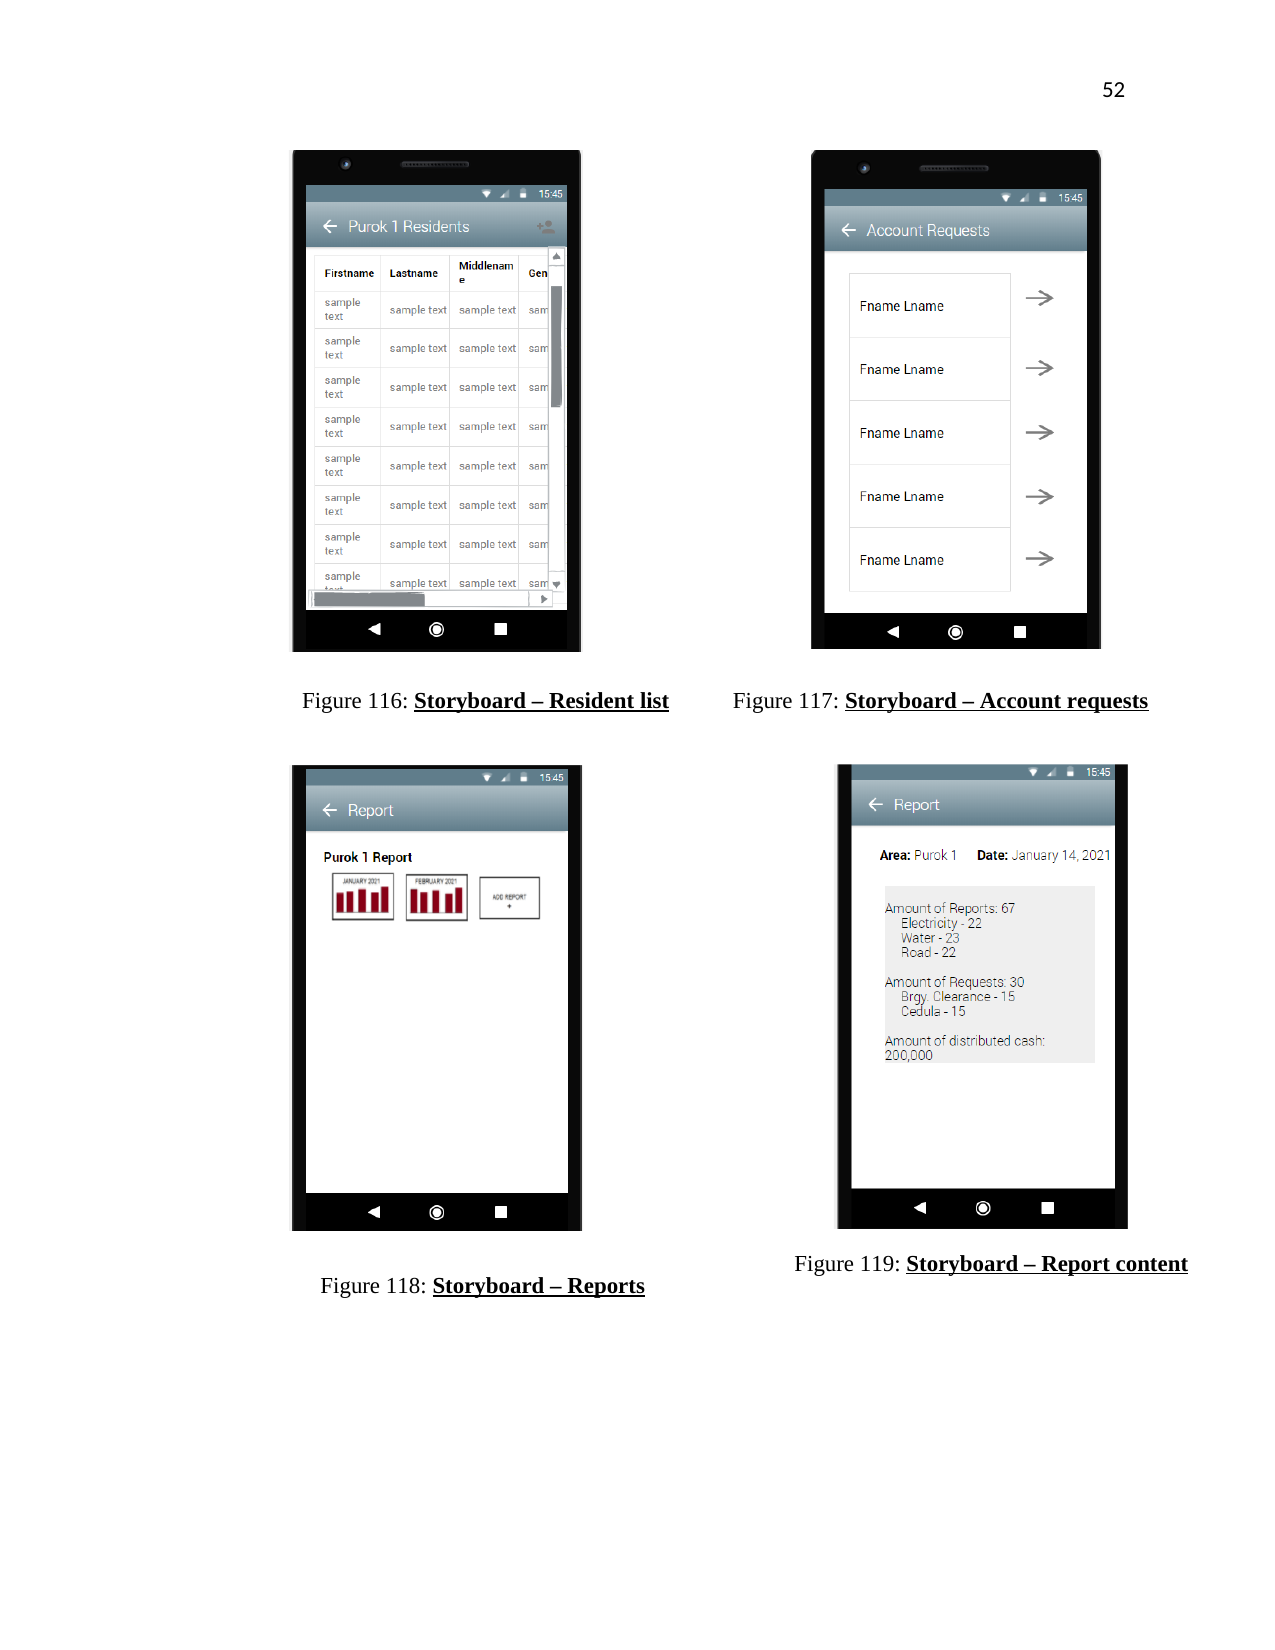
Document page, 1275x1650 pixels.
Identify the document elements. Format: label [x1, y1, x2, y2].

picture [811, 150, 1103, 649]
picture [288, 150, 583, 652]
picture [833, 765, 1128, 1229]
picture [289, 766, 584, 1231]
